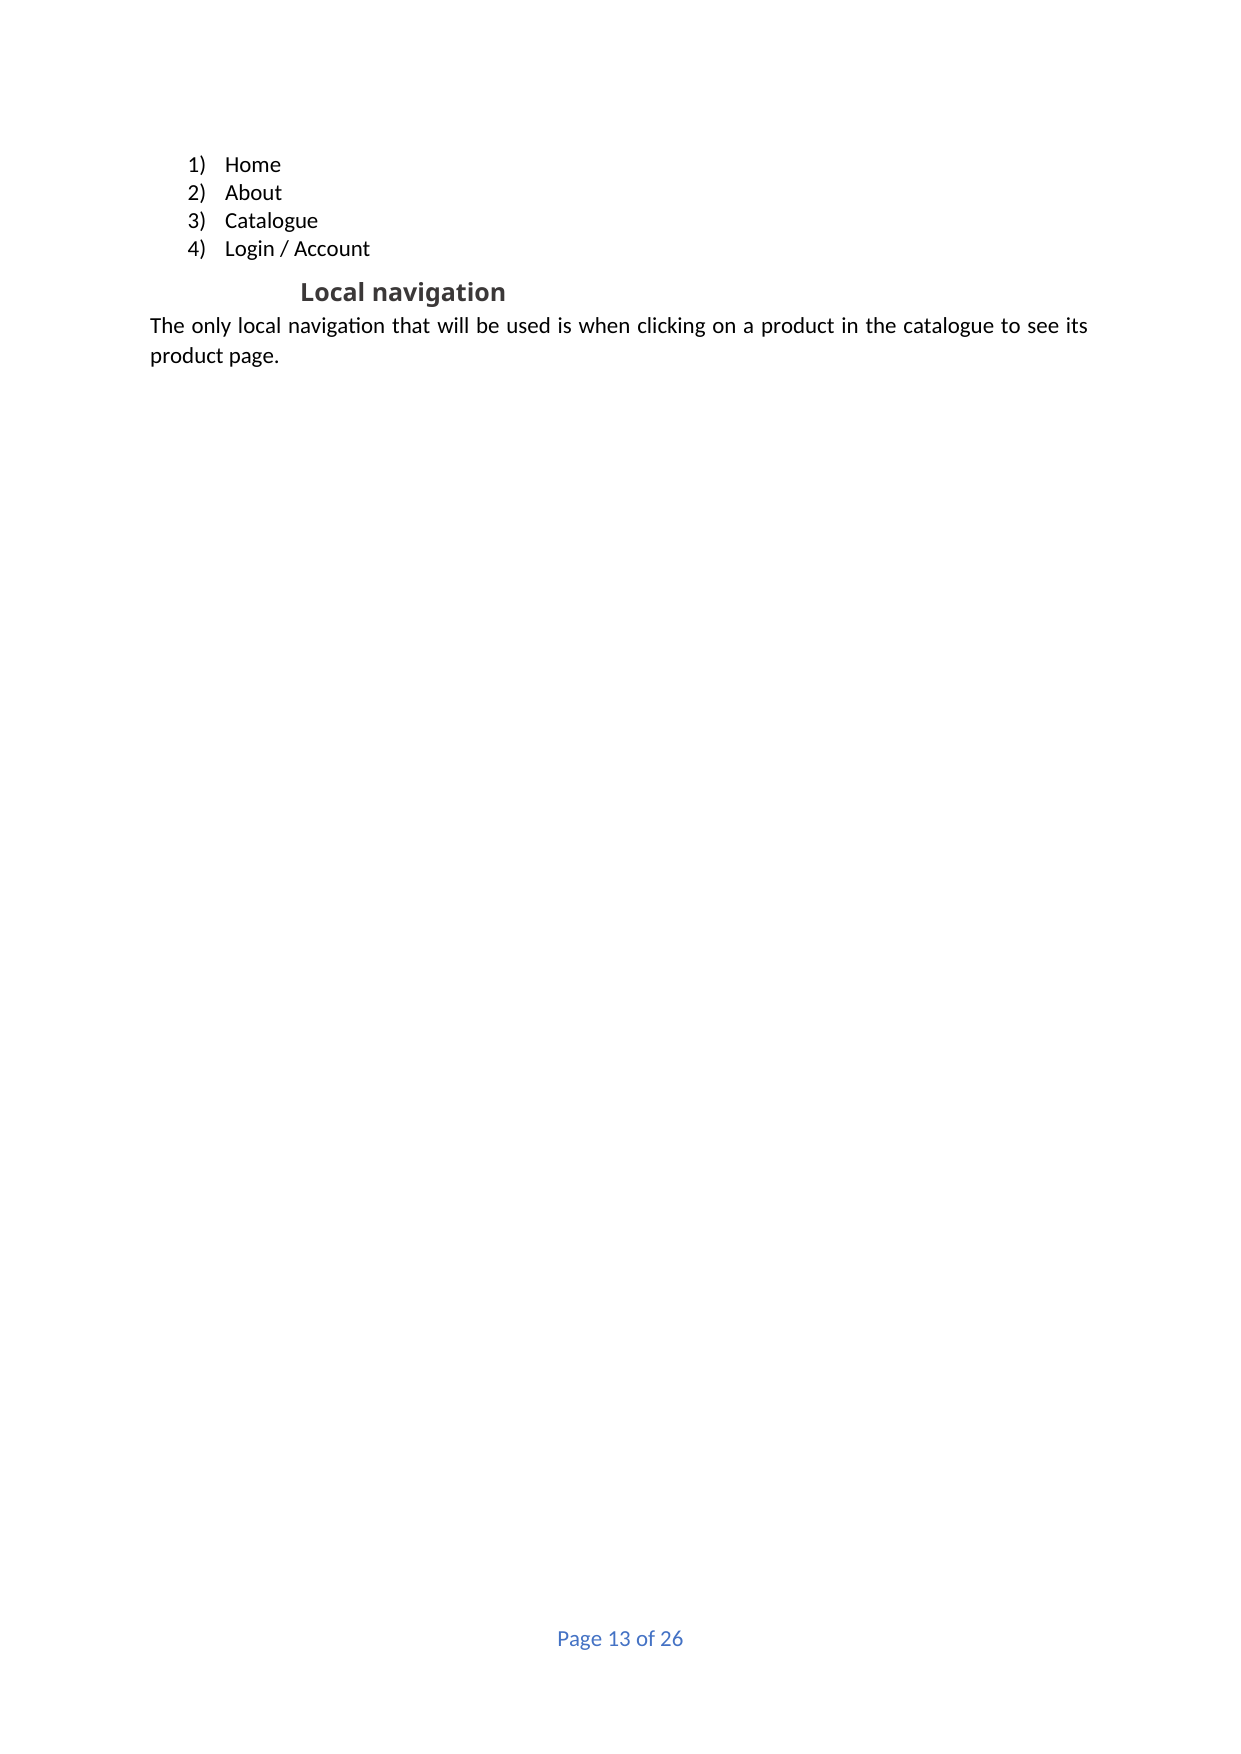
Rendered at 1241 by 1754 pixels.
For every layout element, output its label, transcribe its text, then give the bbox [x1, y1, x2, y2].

list Login / Account [187, 234, 1090, 262]
list About [187, 178, 1090, 206]
subtitle Local navigation [300, 274, 1090, 309]
list Catalogue [187, 206, 1090, 234]
text The only local navigation that will be used is when clicking on a product in the catalogue to see its product page. [150, 311, 1090, 369]
list Home [187, 150, 1090, 178]
